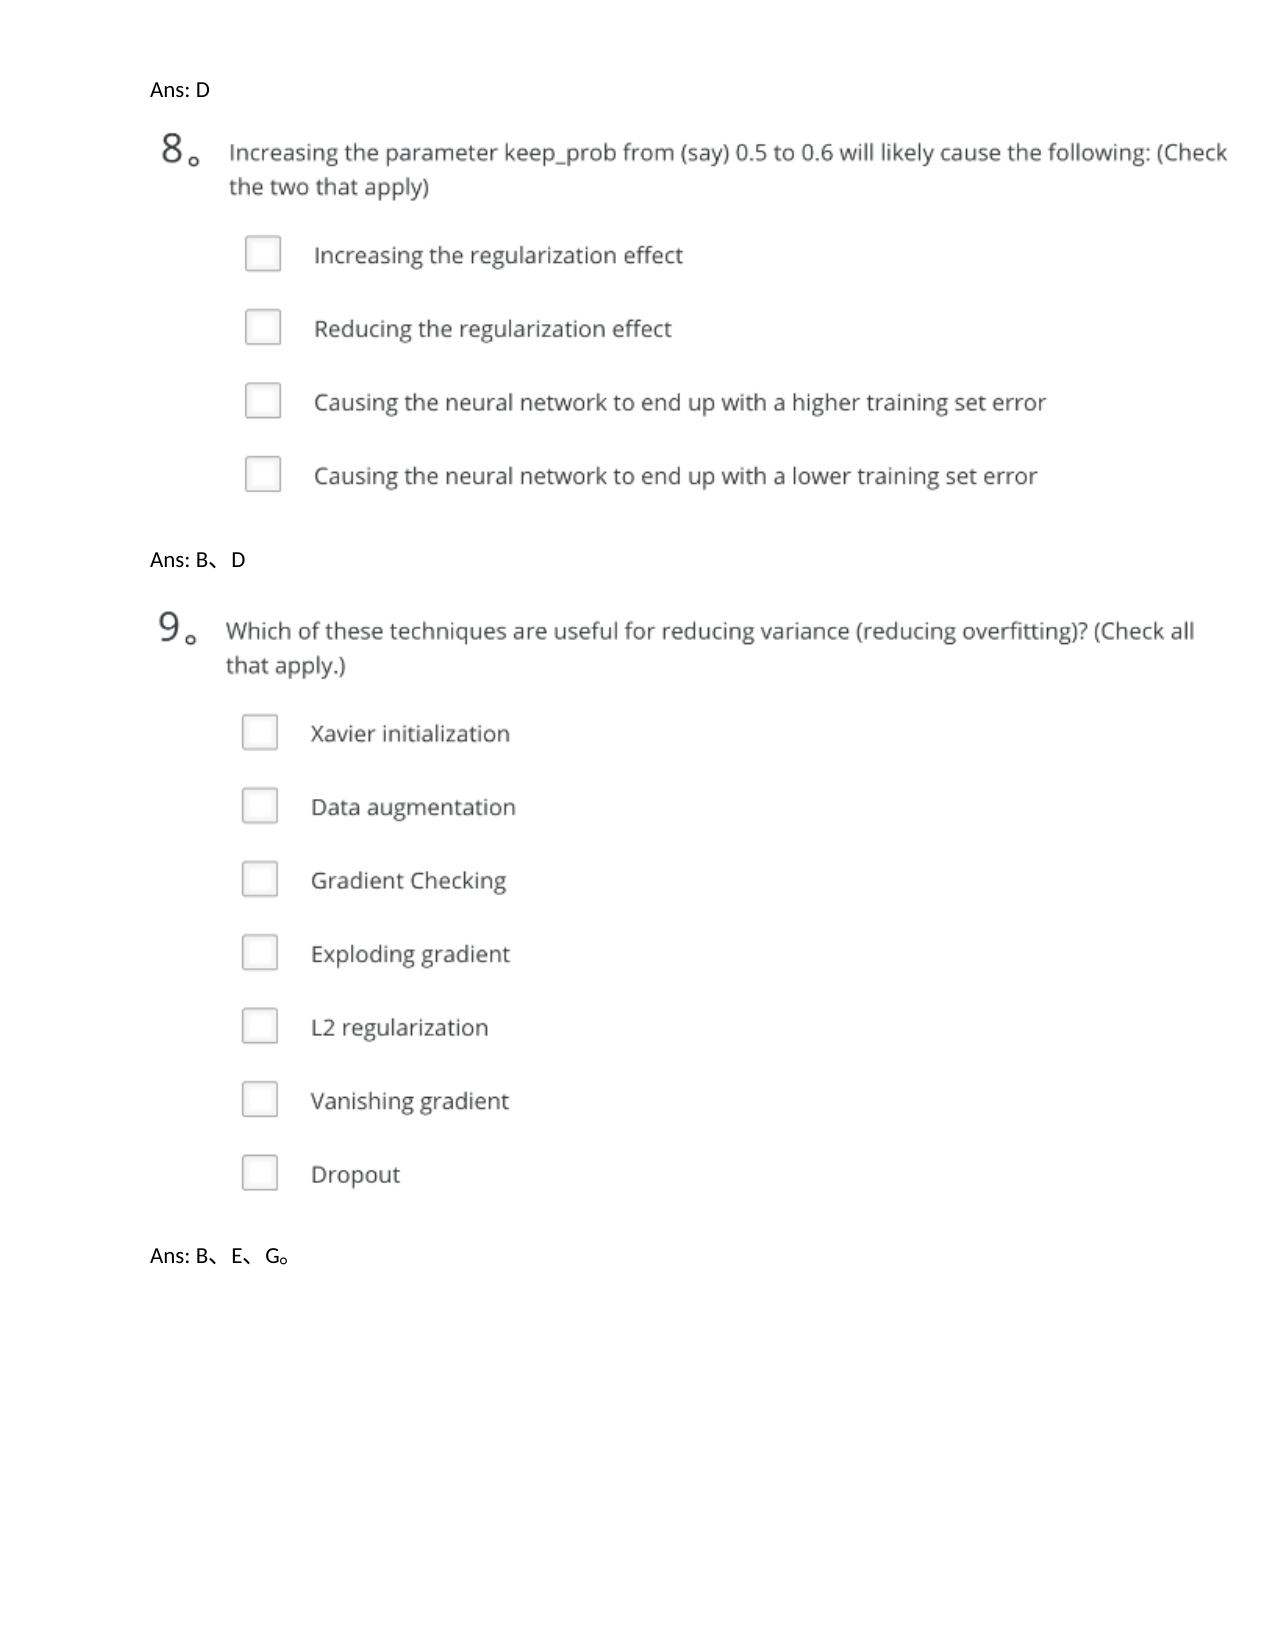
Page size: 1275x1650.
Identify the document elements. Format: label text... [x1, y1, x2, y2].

text Ans: D [75, 75, 1200, 103]
text Ans: B、D [75, 541, 1200, 574]
picture [150, 121, 1263, 522]
picture [150, 593, 1247, 1219]
text Ans: B、E、G。 [75, 1237, 1200, 1270]
